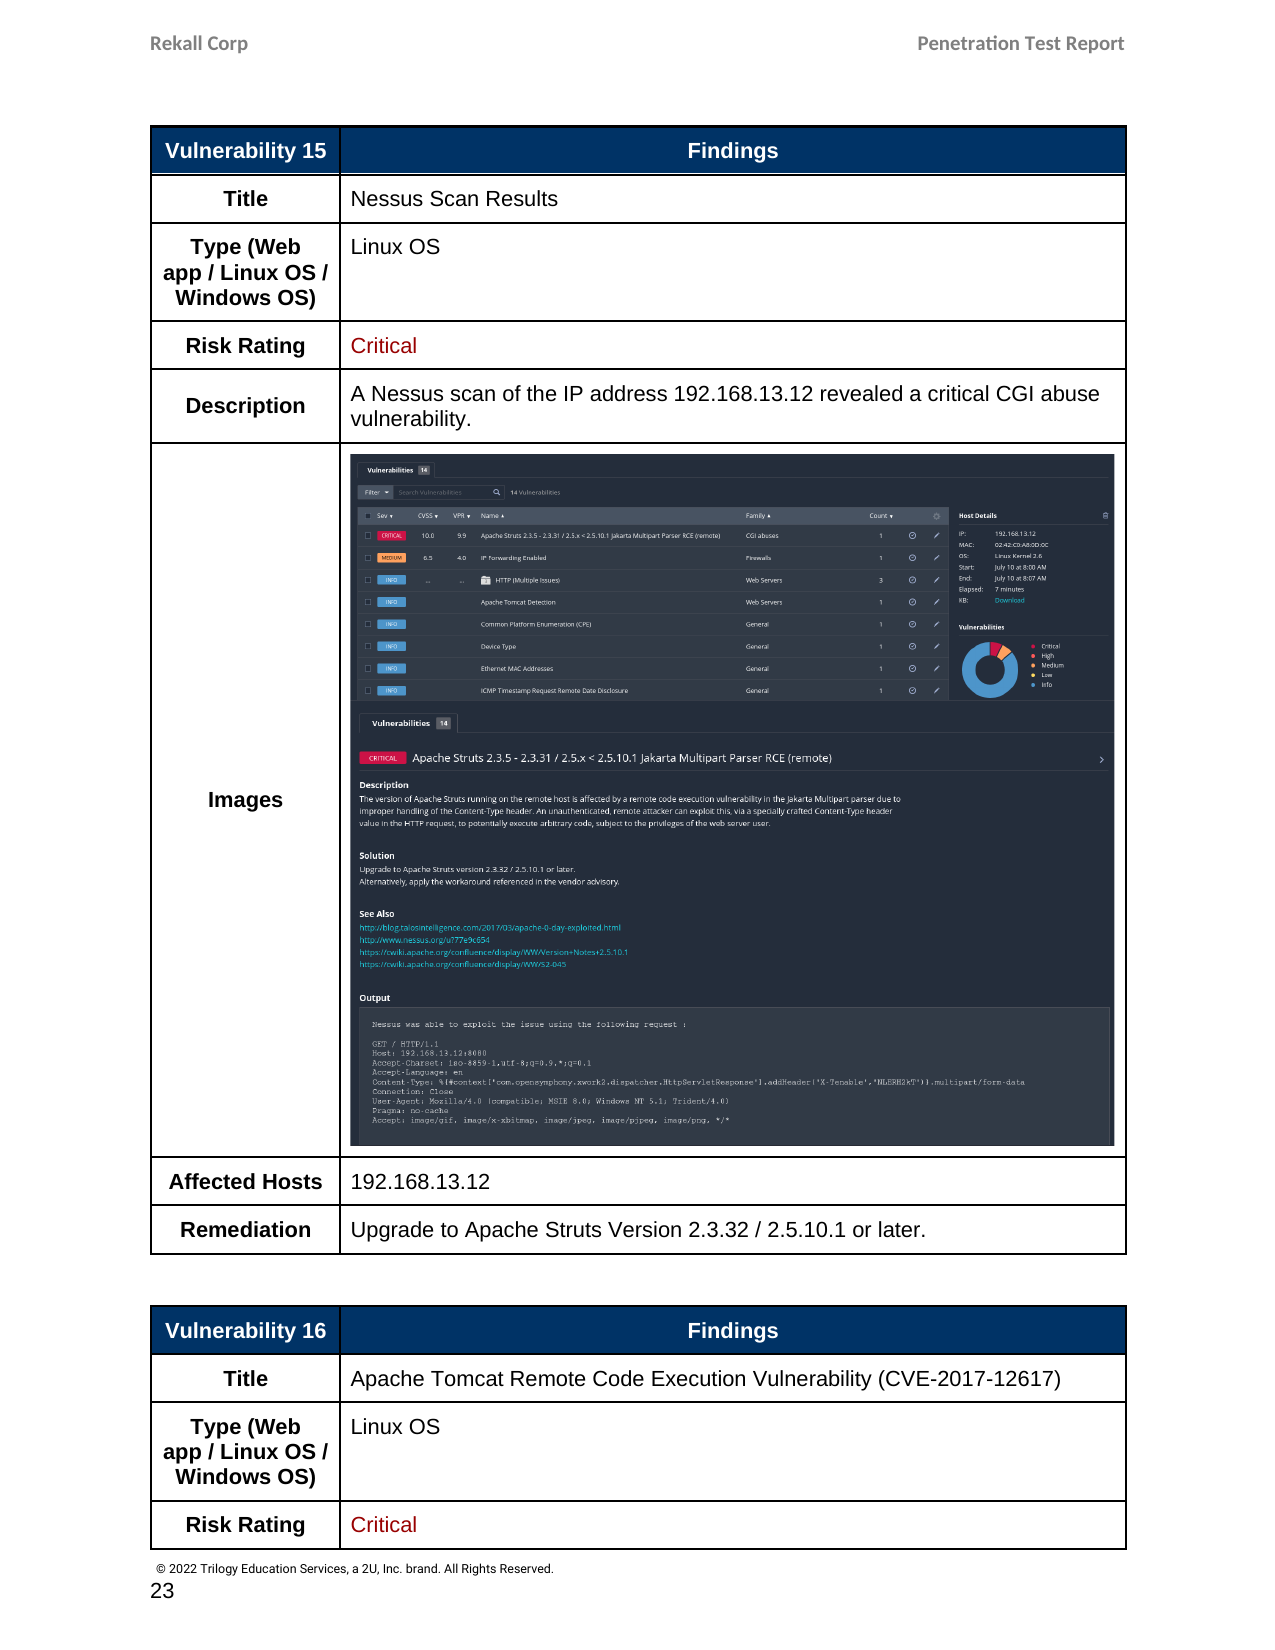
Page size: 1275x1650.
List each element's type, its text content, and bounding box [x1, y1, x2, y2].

table_cell Critical [341, 1502, 1125, 1548]
table_cell Description [152, 370, 339, 442]
table_header Vulnerability 15 [152, 128, 339, 173]
table_cell Title [152, 176, 339, 222]
table_cell Nessus Scan Results [341, 176, 1125, 222]
picture [350, 454, 1115, 1146]
table_header Findings [341, 128, 1125, 173]
table_header Vulnerability 16 [152, 1307, 339, 1353]
table_cell Risk Rating [152, 1502, 339, 1548]
table_cell Apache Tomcat Remote Code Execution Vulnerability (CVE-2017-12617) [341, 1355, 1125, 1401]
table_cell Type (Web app / Linux OS / Windows OS) [152, 224, 339, 320]
table_cell Type (Web app / Linux OS / Windows OS) [152, 1403, 339, 1500]
table_header Findings [341, 1307, 1125, 1353]
table_cell Risk Rating [152, 322, 339, 368]
table_cell Upgrade to Apache Struts Version 2.3.32 / 2.5.10.1 or later. [341, 1206, 1125, 1252]
table_cell [341, 444, 1125, 1156]
table_cell Affected Hosts [152, 1158, 339, 1204]
table_cell Remediation [152, 1206, 339, 1252]
table_cell Images [152, 444, 339, 1156]
table_cell Linux OS [341, 224, 1125, 320]
table_cell Linux OS [341, 1403, 1125, 1500]
table_cell Title [152, 1355, 339, 1401]
table_cell 192.168.13.12 [341, 1158, 1125, 1204]
table_cell Critical [341, 322, 1125, 368]
table_cell A Nessus scan of the IP address 192.168.13.12 revealed a critical CGI abuse vulnerability. [341, 370, 1125, 442]
